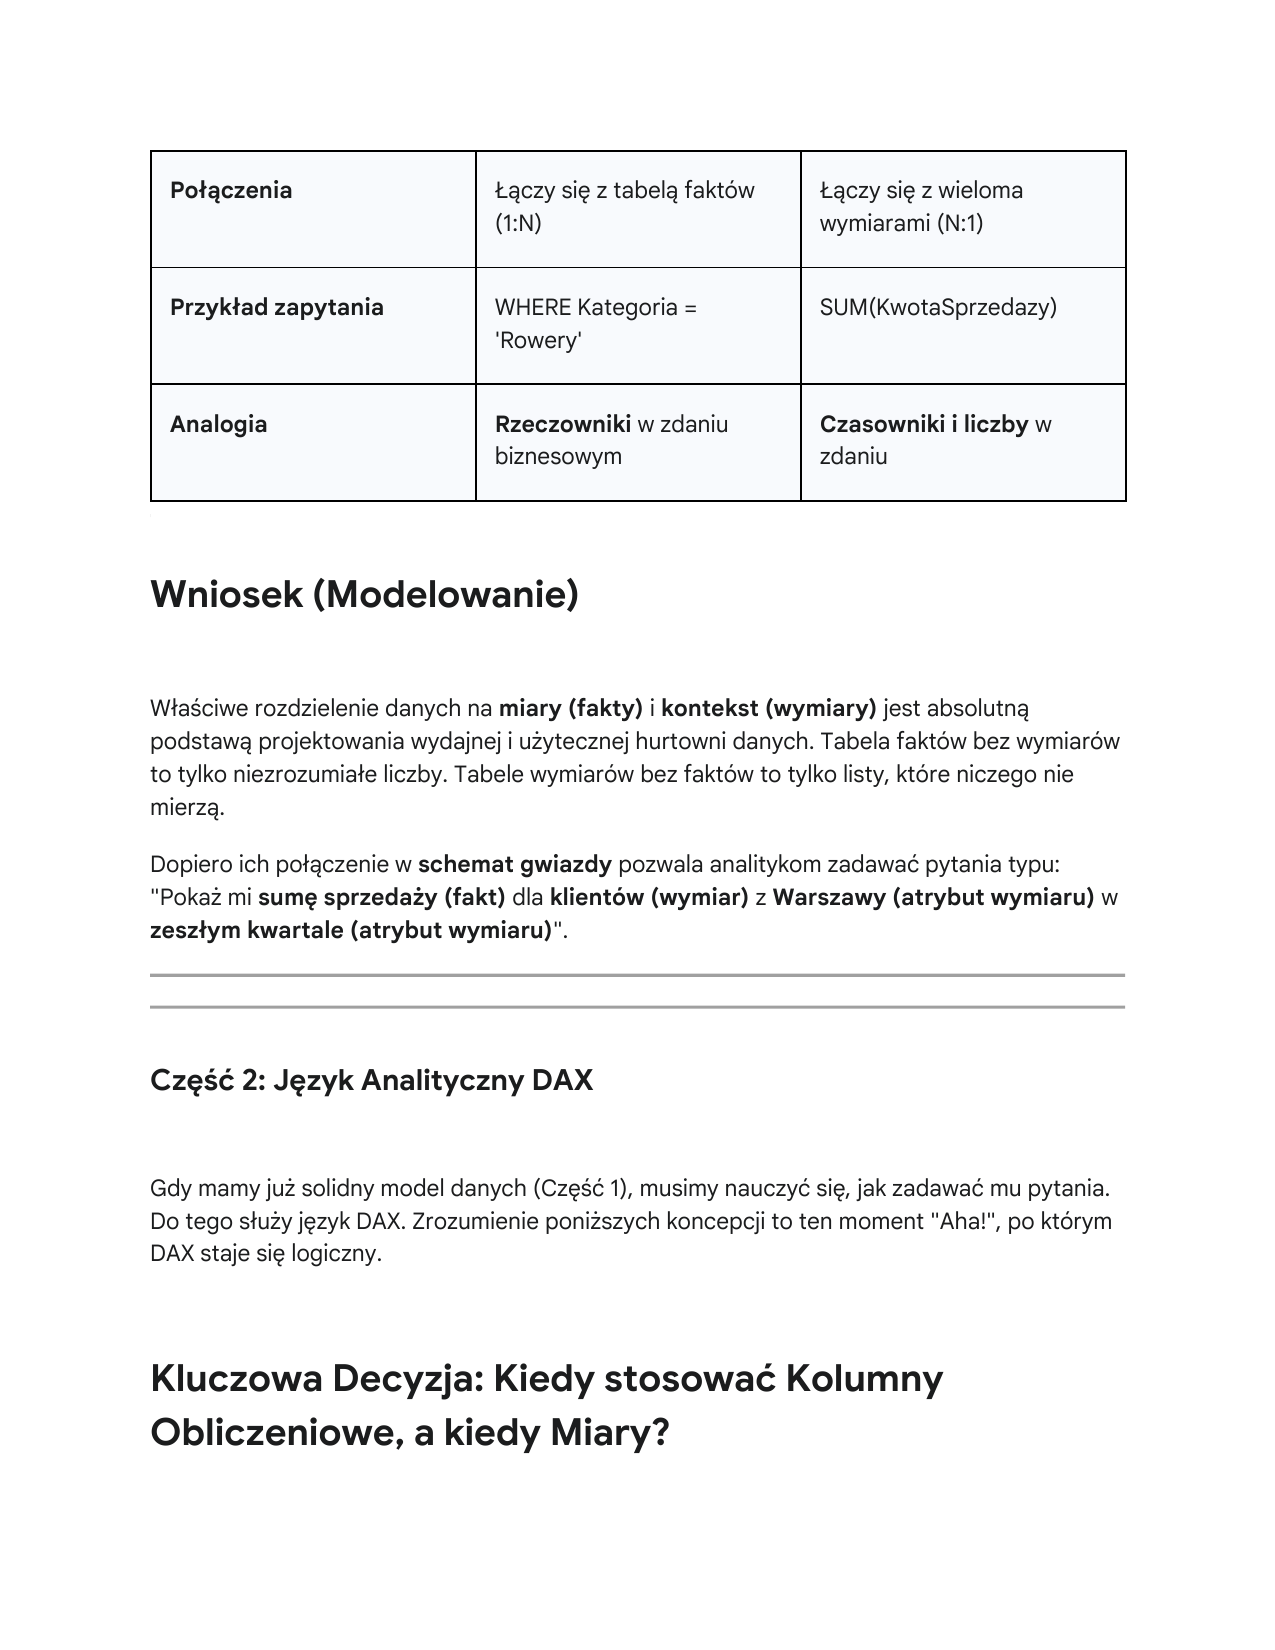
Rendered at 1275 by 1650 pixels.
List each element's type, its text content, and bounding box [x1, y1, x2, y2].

table_cell Analogia [152, 385, 475, 500]
text Gdy mamy już solidny model danych (Część 1), musimy nauczyć się, jak zadawać mu pytania. Do tego służy język DAX. Zrozumienie poniższych koncepcji to ten moment "Aha!", po którym DAX staje się logiczny. [150, 1174, 1125, 1268]
subtitle Część 2: Język Analityczny DAX [150, 1062, 1125, 1099]
table_cell Przykład zapytania [152, 268, 475, 383]
table_cell Połączenia [152, 152, 475, 267]
text Właściwe rozdzielenie danych na miary (fakty) i kontekst (wymiary) jest absolutną podstawą projektowania wydajnej i użytecznej hurtowni danych. Tabela faktów bez wymiarów to tylko niezrozumiałe liczby. Tabele wymiarów bez faktów to tylko listy, które niczego nie mierzą. [150, 695, 1125, 822]
text Dopiero ich połączenie w schemat gwiazdy pozwala analitykom zadawać pytania typu: "Pokaż mi sumę sprzedaży (fakt) dla klientów (wymiar) z Warszawy (atrybut wymiaru) w zeszłym kwartale (atrybut wymiaru)". [150, 851, 1125, 945]
subtitle Wniosek (Modelowanie) [150, 571, 1125, 618]
table_cell WHERE Kategoria = 'Rowery' [477, 268, 800, 383]
subtitle Kluczowa Decyzja: Kiedy stosować Kolumny Obliczeniowe, a kiedy Miary? [150, 1355, 1125, 1456]
table_cell Łączy się z tabelą faktów (1:N) [477, 152, 800, 267]
table_cell Czasowniki i liczby w zdaniu [802, 385, 1125, 500]
table_cell Rzeczowniki w zdaniu biznesowym [477, 385, 800, 500]
table_cell Łączy się z wieloma wymiarami (N:1) [802, 152, 1125, 267]
table_cell SUM(KwotaSprzedazy) [802, 268, 1125, 383]
